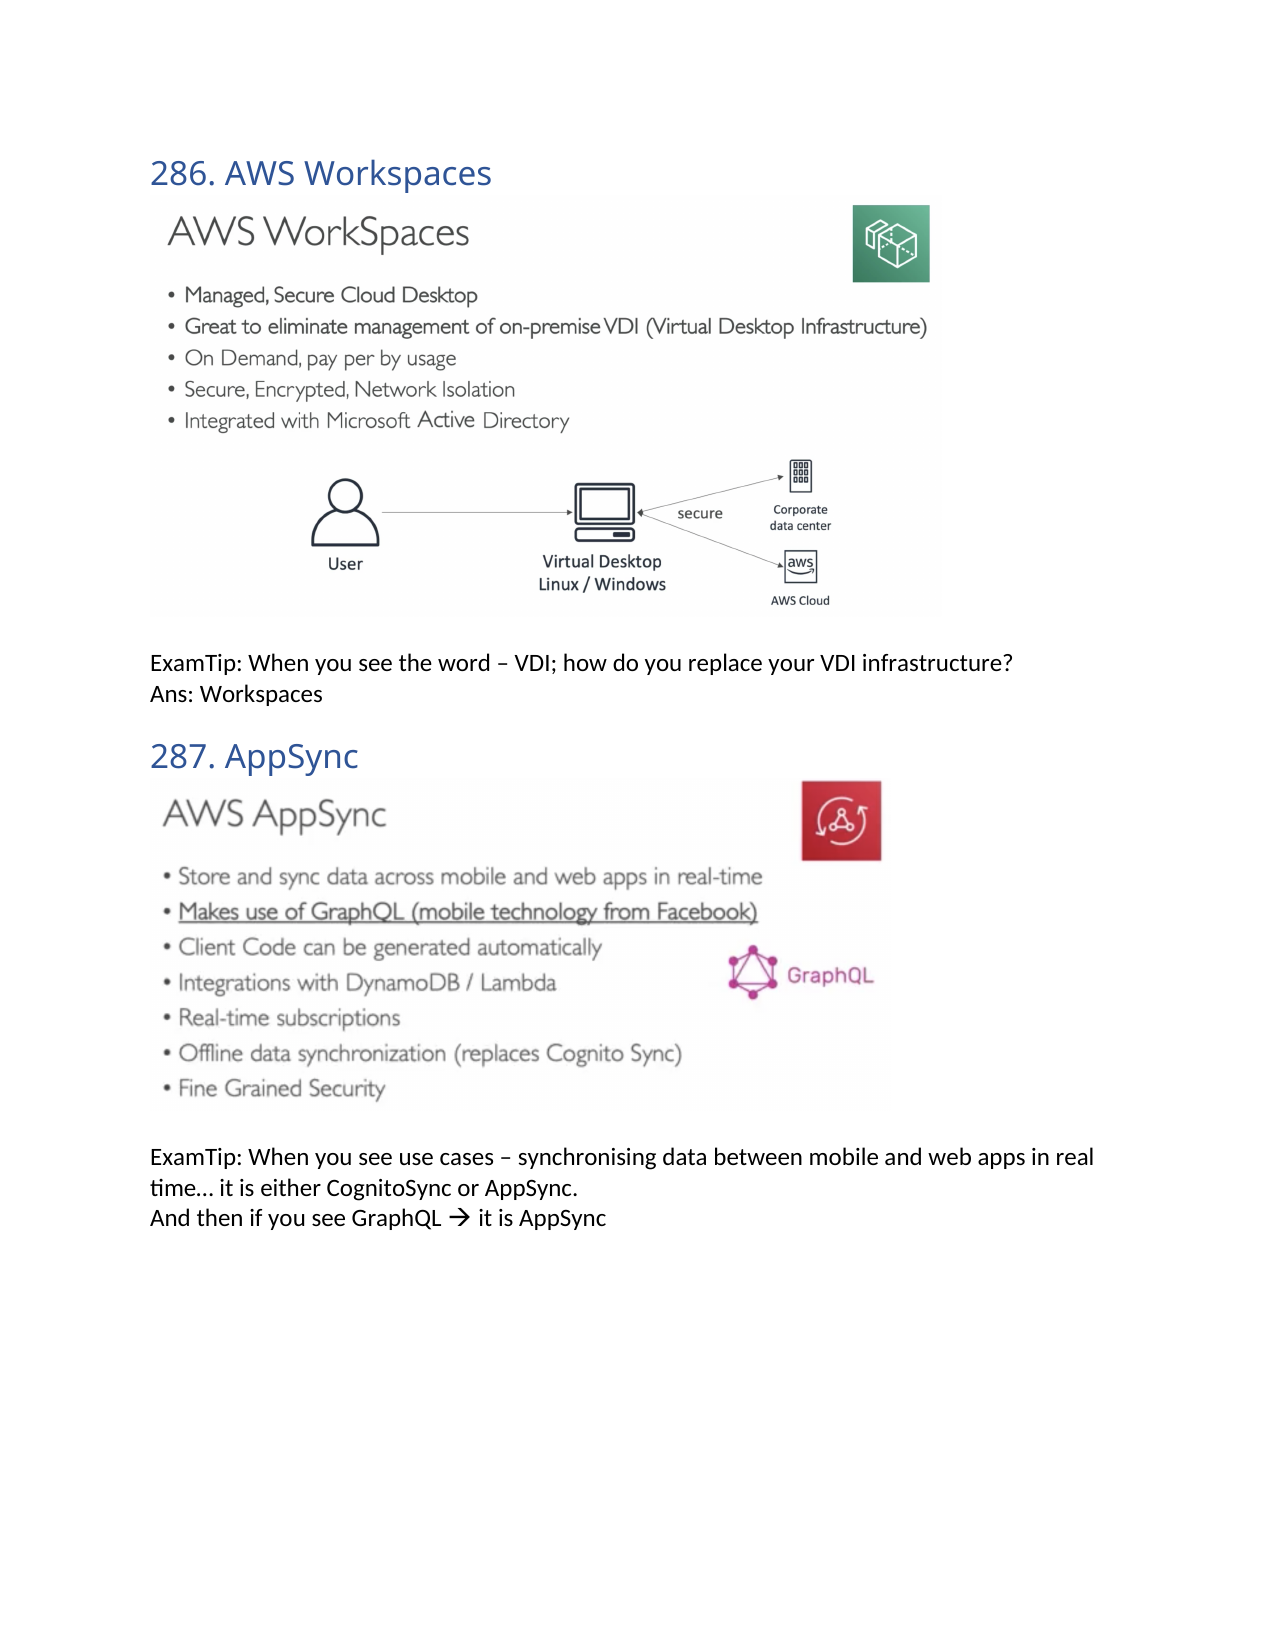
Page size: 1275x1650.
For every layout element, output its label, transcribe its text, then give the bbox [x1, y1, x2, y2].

subtitle 286. AWS Workspaces [150, 150, 1125, 195]
text And then if you see GraphQL it is AppSync [150, 1202, 1125, 1233]
text Ans: Workspaces [150, 678, 1125, 708]
text ExamTip: When you see the word – VDI; how do you replace your VDI infrastructure? [150, 647, 1125, 678]
subtitle 287. AppSync [150, 733, 1125, 779]
picture [150, 195, 942, 617]
picture [150, 778, 891, 1111]
text ExamTip: When you see use cases – synchronising data between mobile and web apps in real time… it is either CognitoSync or AppSync. [150, 1141, 1125, 1202]
